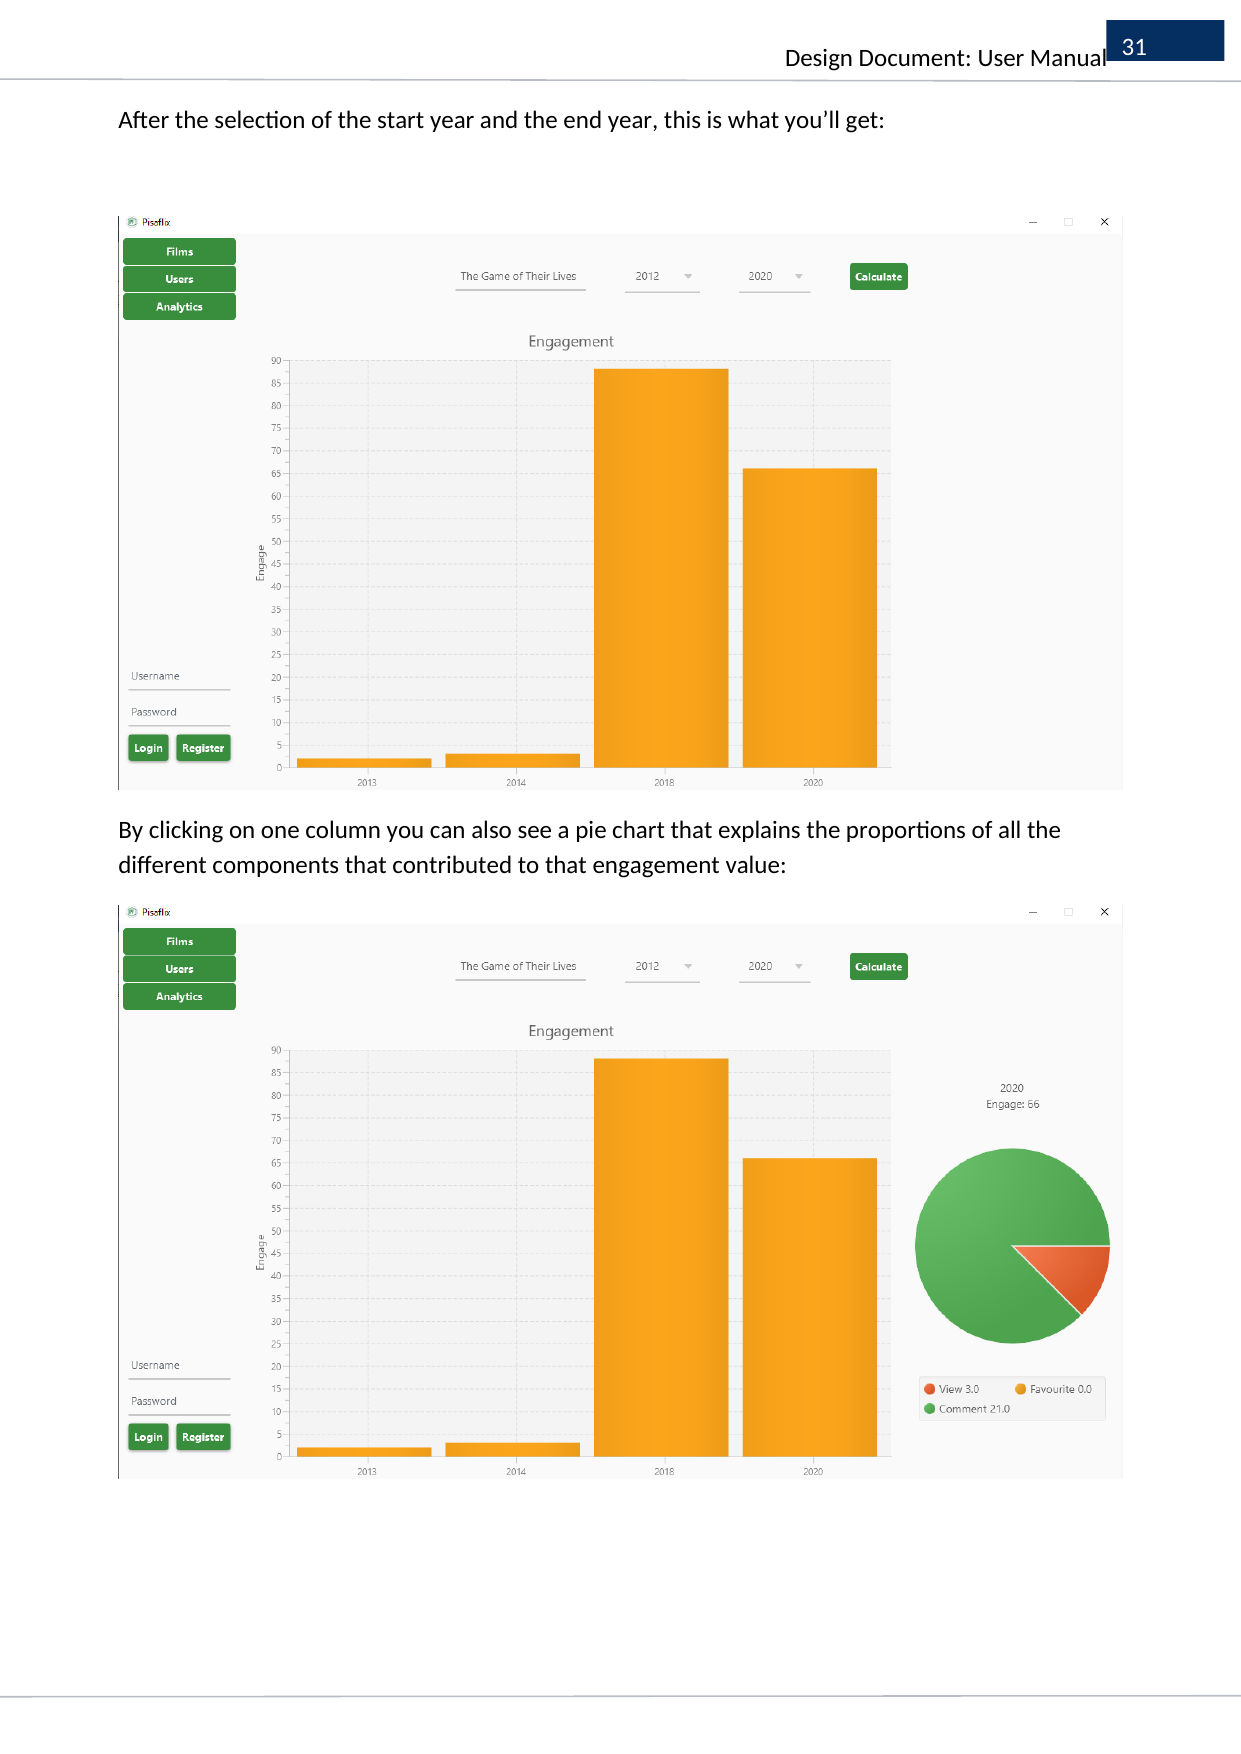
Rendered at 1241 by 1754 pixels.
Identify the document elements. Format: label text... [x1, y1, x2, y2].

text By clicking on one column you can also see a pie chart that explains the proportions of all the different components that contributed to that engagement value: [118, 815, 1122, 880]
text After the selection of the start year and the end year, this is what you’ll get: [118, 104, 1122, 135]
picture [118, 905, 1123, 1479]
picture [118, 216, 1123, 790]
